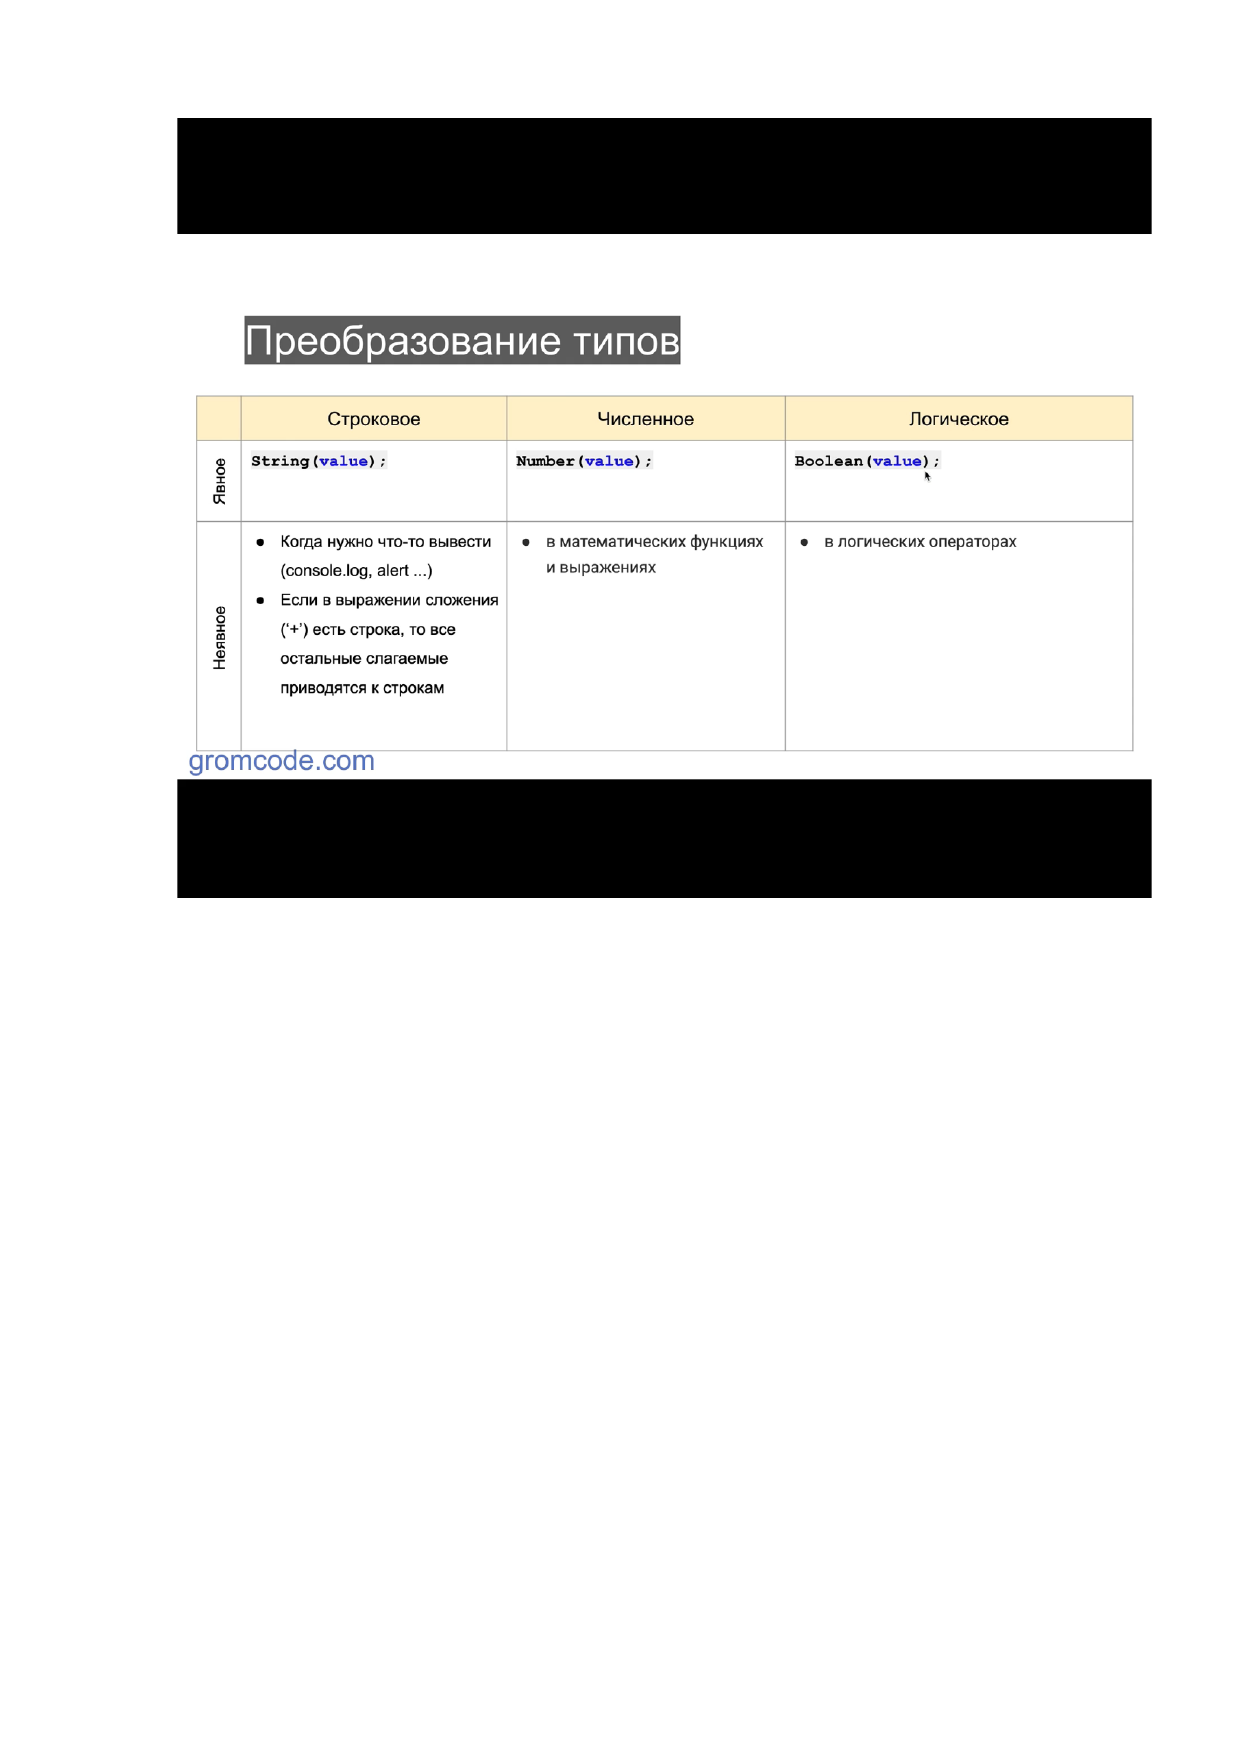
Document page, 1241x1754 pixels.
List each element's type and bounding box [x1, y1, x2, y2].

picture [177, 118, 1152, 898]
